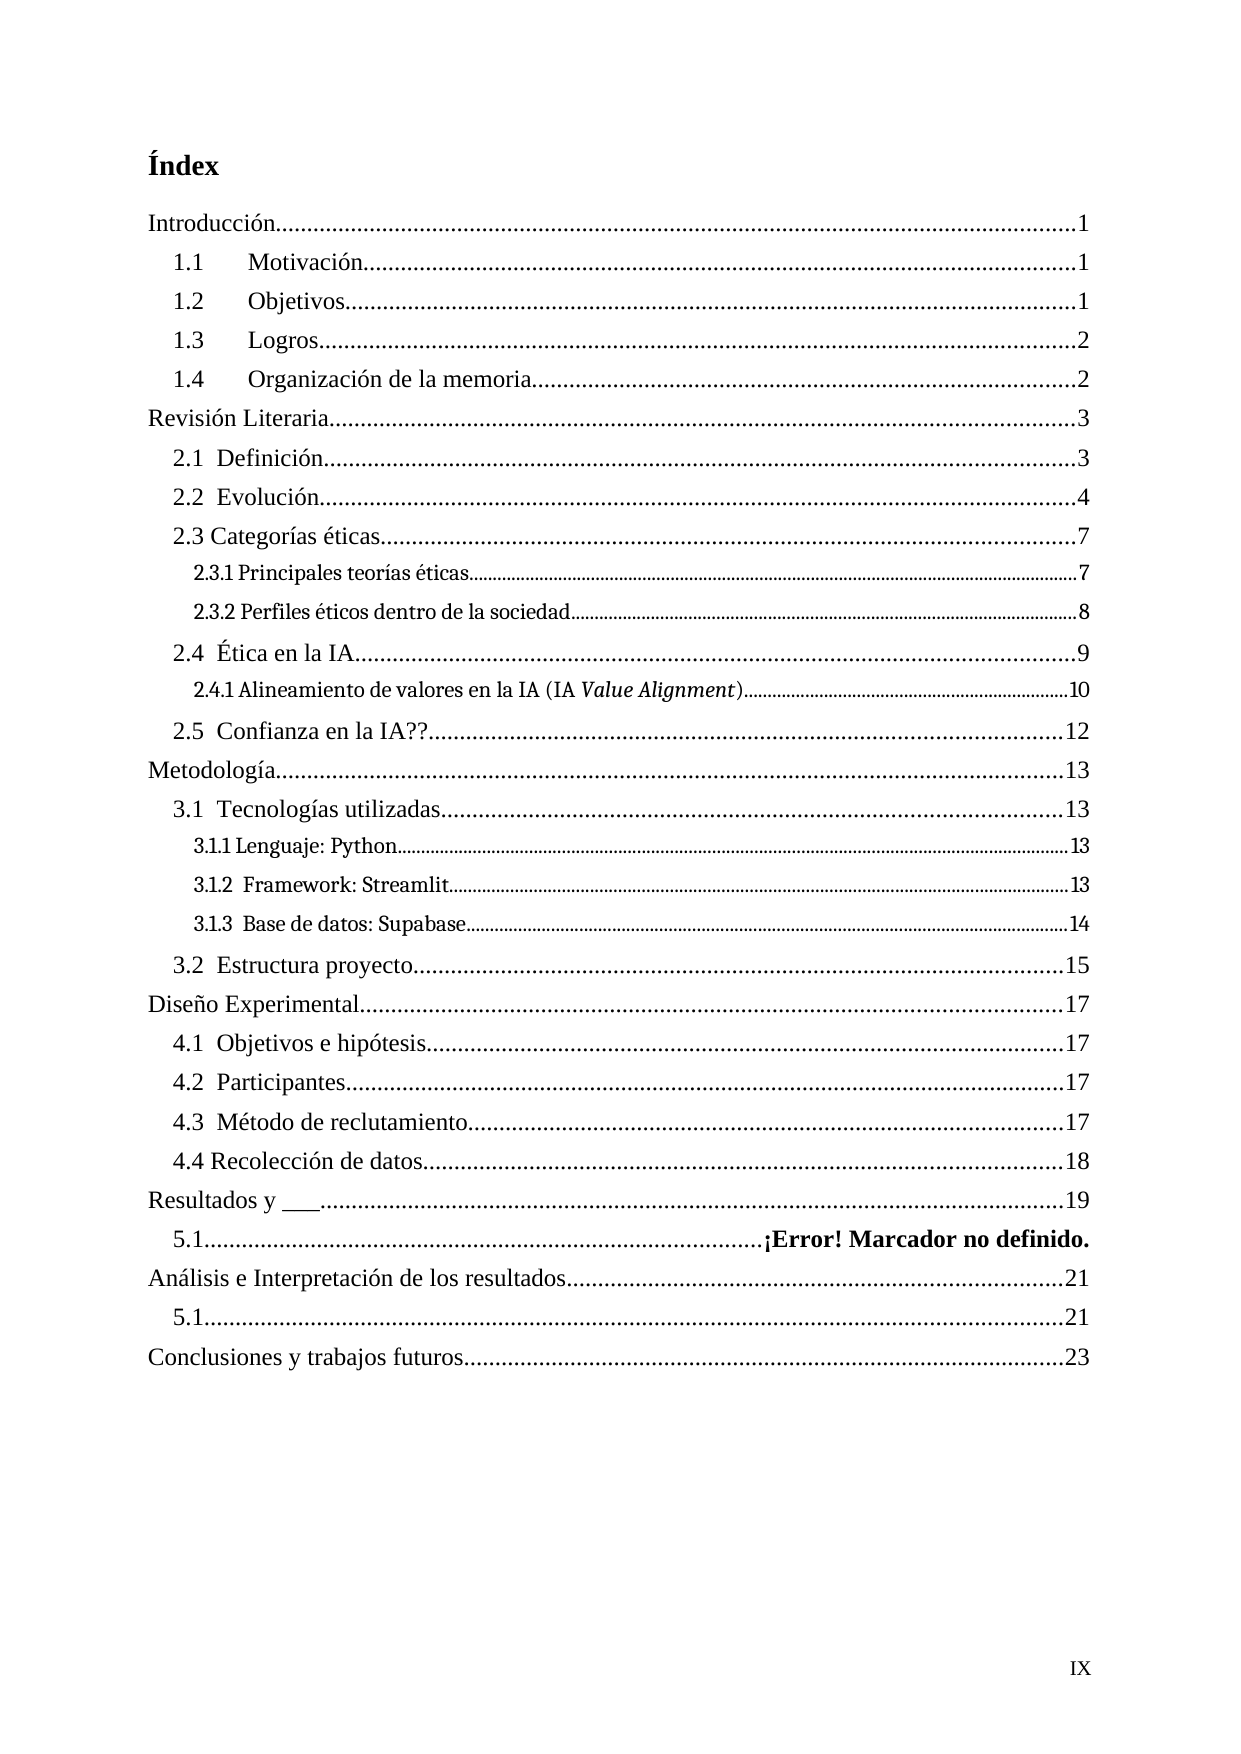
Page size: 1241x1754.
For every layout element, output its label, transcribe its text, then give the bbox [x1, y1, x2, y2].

text Índex [148, 148, 1091, 181]
